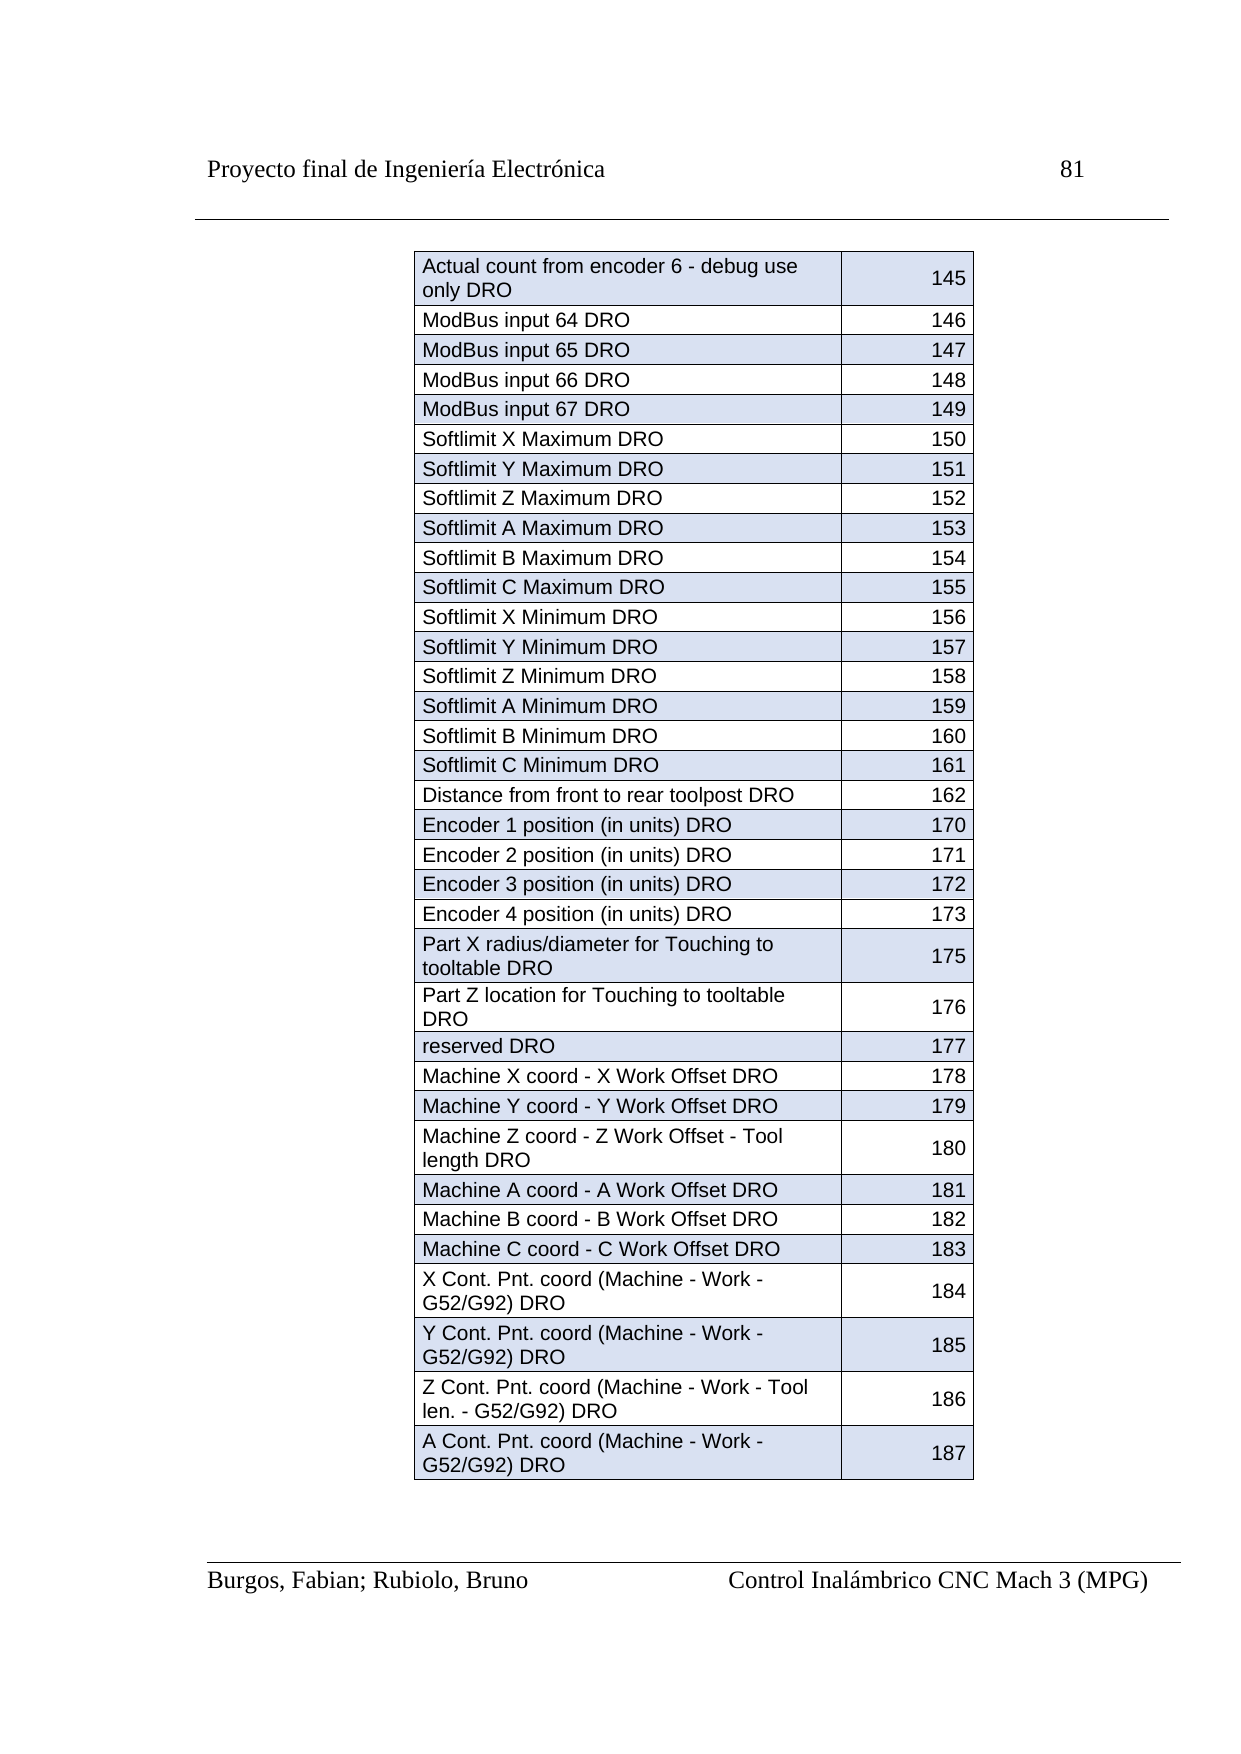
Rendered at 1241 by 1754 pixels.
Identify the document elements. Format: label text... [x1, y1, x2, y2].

table_cell Machine X coord - X Work Offset DRO [415, 1062, 841, 1090]
table_cell Encoder 1 position (in units) DRO [415, 810, 841, 839]
table_cell 148 [842, 365, 973, 394]
table_cell 149 [842, 395, 973, 423]
table_cell 157 [842, 632, 973, 661]
table_cell 155 [842, 573, 973, 602]
table_cell Softlimit Y Minimum DRO [415, 632, 841, 661]
table_cell 176 [842, 983, 973, 1031]
table_cell 150 [842, 425, 973, 453]
table_cell 160 [842, 721, 973, 750]
table_cell 182 [842, 1205, 973, 1233]
table_cell ModBus input 66 DRO [415, 365, 841, 394]
table_cell 186 [842, 1372, 973, 1425]
table_cell 161 [842, 751, 973, 780]
table_cell 187 [842, 1426, 973, 1479]
table_cell 178 [842, 1062, 973, 1090]
table_cell Distance from front to rear toolpost DRO [415, 781, 841, 809]
table_cell 175 [842, 929, 973, 982]
table_cell 170 [842, 810, 973, 839]
table_cell 173 [842, 900, 973, 928]
table_cell Machine C coord - C Work Offset DRO [415, 1235, 841, 1263]
table_cell Softlimit A Maximum DRO [415, 514, 841, 542]
table_cell Encoder 3 position (in units) DRO [415, 870, 841, 898]
table_cell 159 [842, 692, 973, 720]
table_cell X Cont. Pnt. coord (Machine - Work - G52/G92) DRO [415, 1264, 841, 1317]
table_cell 154 [842, 543, 973, 572]
table_cell Encoder 4 position (in units) DRO [415, 900, 841, 928]
table_cell Z Cont. Pnt. coord (Machine - Work - Tool len. - G52/G92) DRO [415, 1372, 841, 1425]
table_cell 171 [842, 840, 973, 869]
table_cell Softlimit Z Minimum DRO [415, 662, 841, 691]
table_cell Actual count from encoder 6 - debug use only DRO [415, 252, 841, 305]
table_cell 162 [842, 781, 973, 809]
table_cell Softlimit Z Maximum DRO [415, 484, 841, 512]
table_cell Softlimit C Maximum DRO [415, 573, 841, 602]
table_cell Machine B coord - B Work Offset DRO [415, 1205, 841, 1233]
table_cell 183 [842, 1235, 973, 1263]
table_cell Machine Y coord - Y Work Offset DRO [415, 1091, 841, 1120]
table_cell 158 [842, 662, 973, 691]
table_cell Softlimit B Maximum DRO [415, 543, 841, 572]
table_cell Machine Z coord - Z Work Offset - Tool length DRO [415, 1121, 841, 1174]
table_cell ModBus input 64 DRO [415, 306, 841, 334]
table_cell Encoder 2 position (in units) DRO [415, 840, 841, 869]
table_cell ModBus input 67 DRO [415, 395, 841, 423]
table_cell Softlimit X Minimum DRO [415, 603, 841, 631]
table_cell Y Cont. Pnt. coord (Machine - Work - G52/G92) DRO [415, 1318, 841, 1371]
table_cell 185 [842, 1318, 973, 1371]
table_cell 153 [842, 514, 973, 542]
table_cell 181 [842, 1175, 973, 1204]
table_cell 146 [842, 306, 973, 334]
table_cell 179 [842, 1091, 973, 1120]
table_cell 184 [842, 1264, 973, 1317]
table_cell 180 [842, 1121, 973, 1174]
table_cell Softlimit A Minimum DRO [415, 692, 841, 720]
table_cell Part X radius/diameter for Touching to tooltable DRO [415, 929, 841, 982]
table_cell Part Z location for Touching to tooltable DRO [415, 983, 841, 1031]
table_cell 145 [842, 252, 973, 305]
table_cell ModBus input 65 DRO [415, 335, 841, 364]
table_cell Machine A coord - A Work Offset DRO [415, 1175, 841, 1204]
table_cell Softlimit Y Maximum DRO [415, 454, 841, 483]
table_cell 172 [842, 870, 973, 898]
table_cell 156 [842, 603, 973, 631]
table_cell Softlimit B Minimum DRO [415, 721, 841, 750]
table_cell 152 [842, 484, 973, 512]
table_cell 177 [842, 1032, 973, 1061]
table_cell 147 [842, 335, 973, 364]
table_cell 151 [842, 454, 973, 483]
table_cell reserved DRO [415, 1032, 841, 1061]
table_cell Softlimit X Maximum DRO [415, 425, 841, 453]
table_cell Softlimit C Minimum DRO [415, 751, 841, 780]
table_cell A Cont. Pnt. coord (Machine - Work - G52/G92) DRO [415, 1426, 841, 1479]
